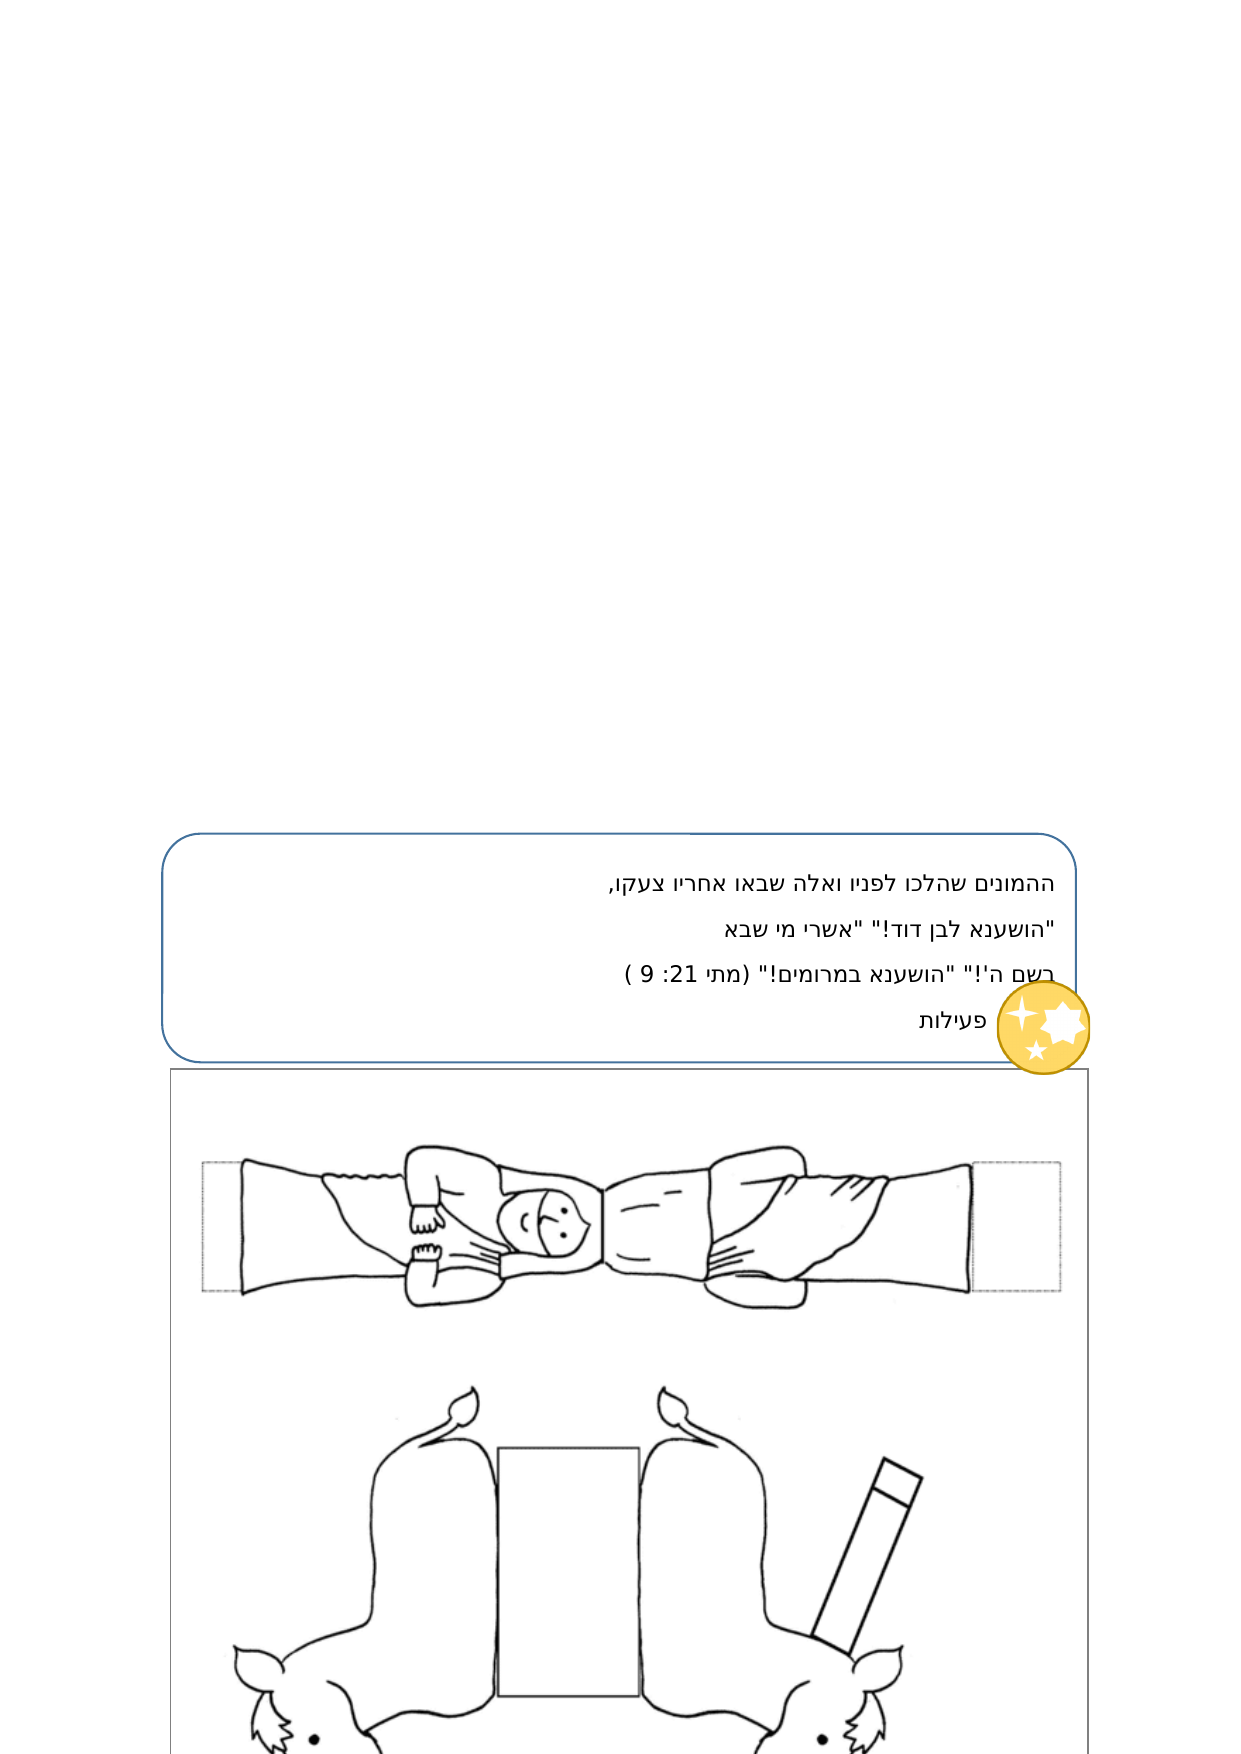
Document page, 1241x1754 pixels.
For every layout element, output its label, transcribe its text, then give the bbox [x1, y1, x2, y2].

text ההמונים שהלכו לפניו ואלה שבאו אחריו צעקו, [150, 871, 1090, 897]
text פעילות [150, 1007, 996, 1033]
text "הושענא לבן דוד!" "אשרי מי שבא [150, 916, 1090, 943]
picture [171, 980, 1091, 1754]
text בשם ה'!" "הושענא במרומים!" (מתי 21: 9 ) [150, 961, 1090, 988]
